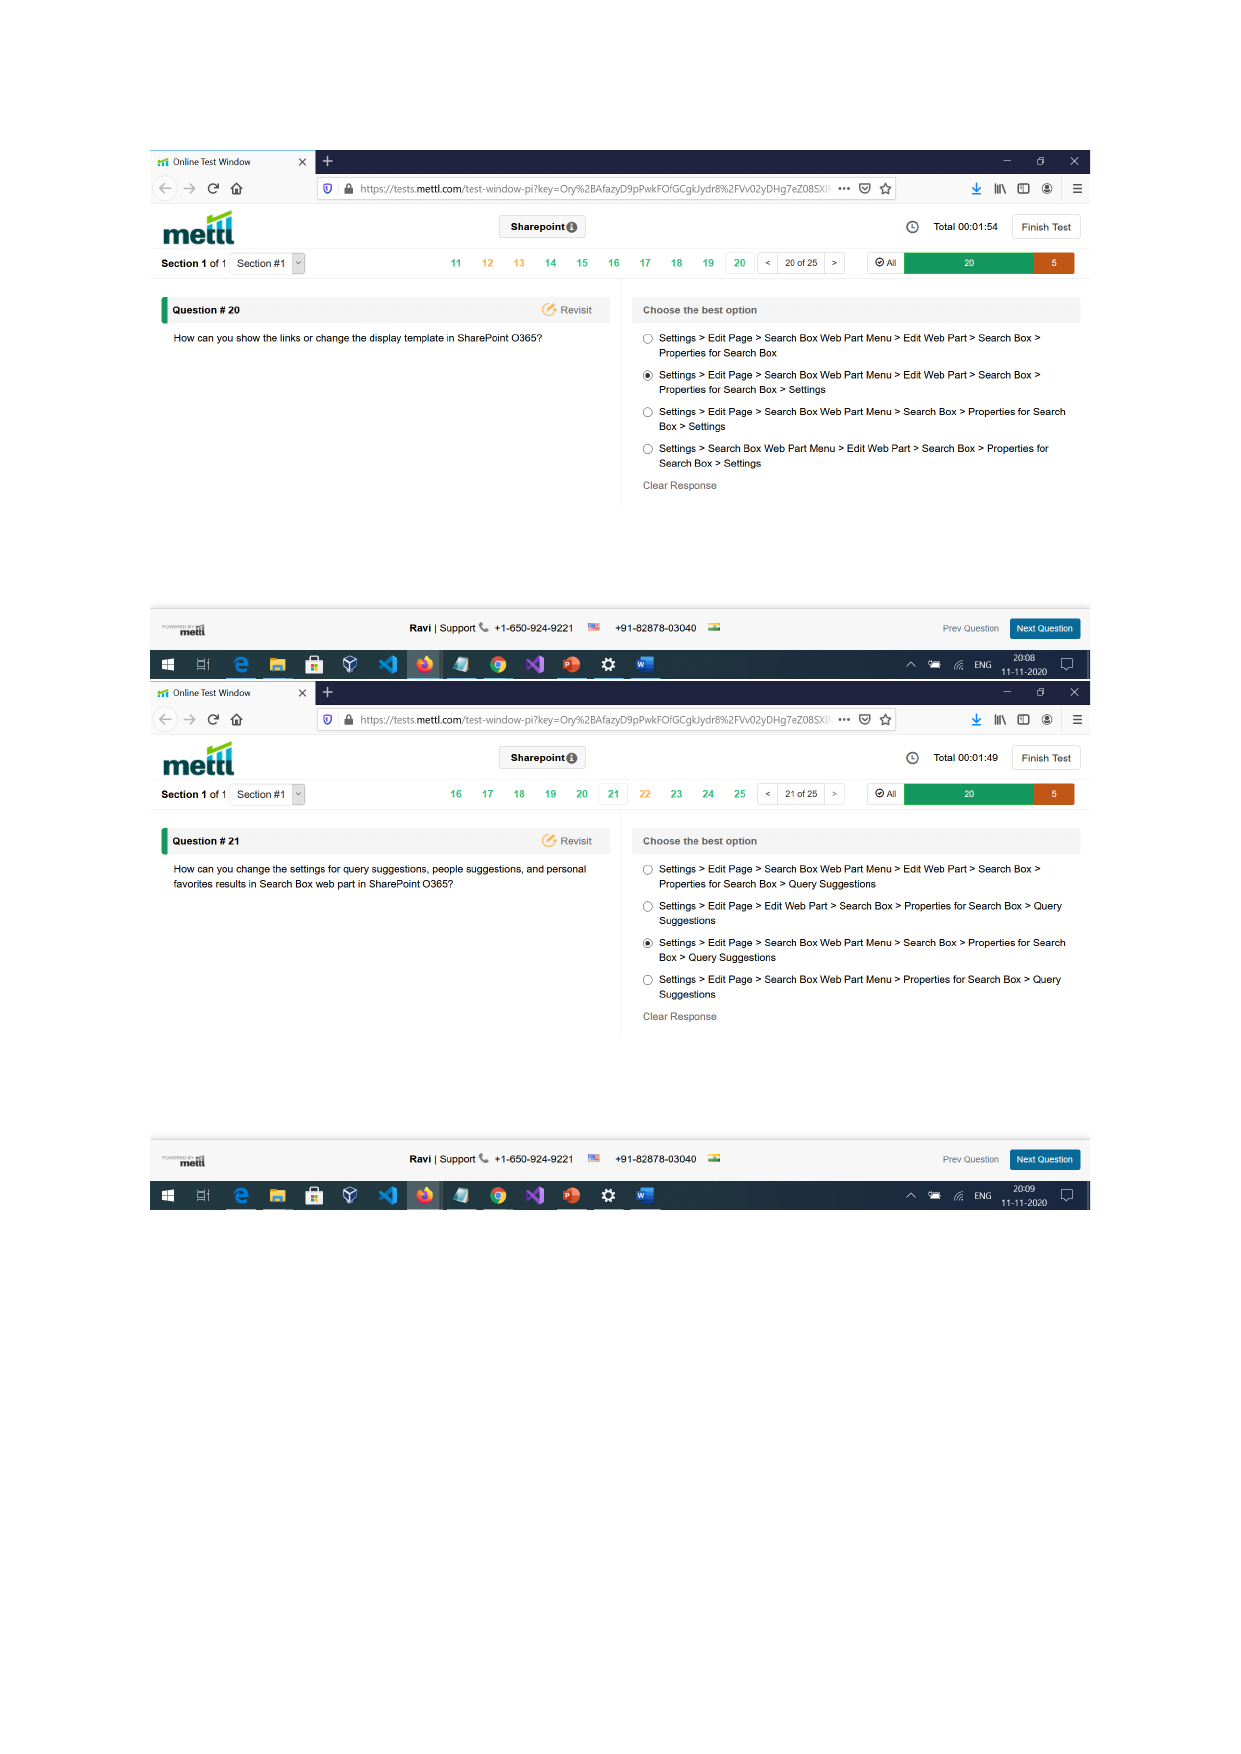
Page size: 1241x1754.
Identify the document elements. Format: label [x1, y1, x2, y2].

picture [150, 681, 1091, 1210]
picture [150, 150, 1091, 679]
